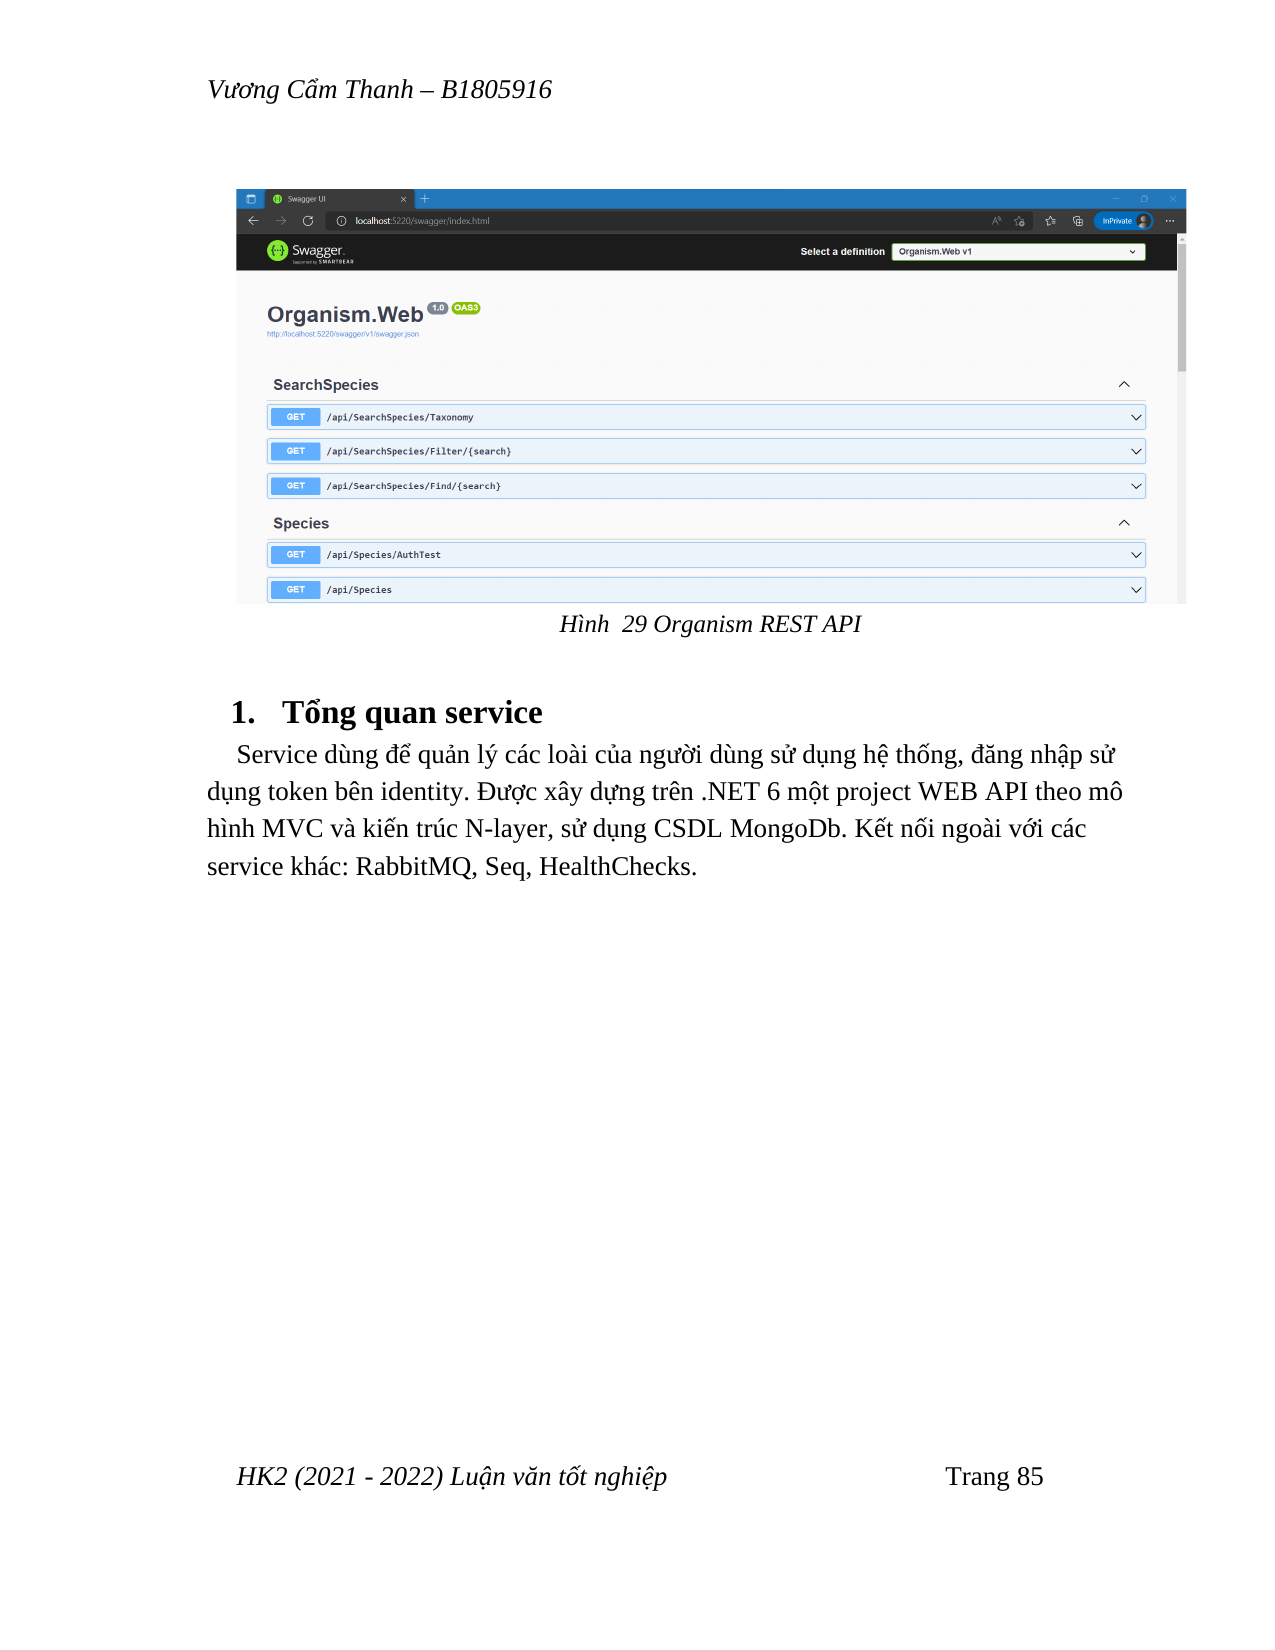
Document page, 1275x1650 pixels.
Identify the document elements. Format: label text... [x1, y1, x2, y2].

subtitle Tổng quan service [230, 692, 1157, 730]
text Service dùng để quản lý các loài của người dùng sử dụng hệ thống, đăng nhập sử dụng token bên identity. Được xây dựng trên .NET 6 một project WEB API theo mô hình MVC và kiến trúc N-layer, sử dụng CSDL MongoDb. Kết nối ngoài với các service khác: RabbitMQ, Seq, HealthChecks. [207, 738, 1157, 881]
picture [236, 189, 1187, 604]
